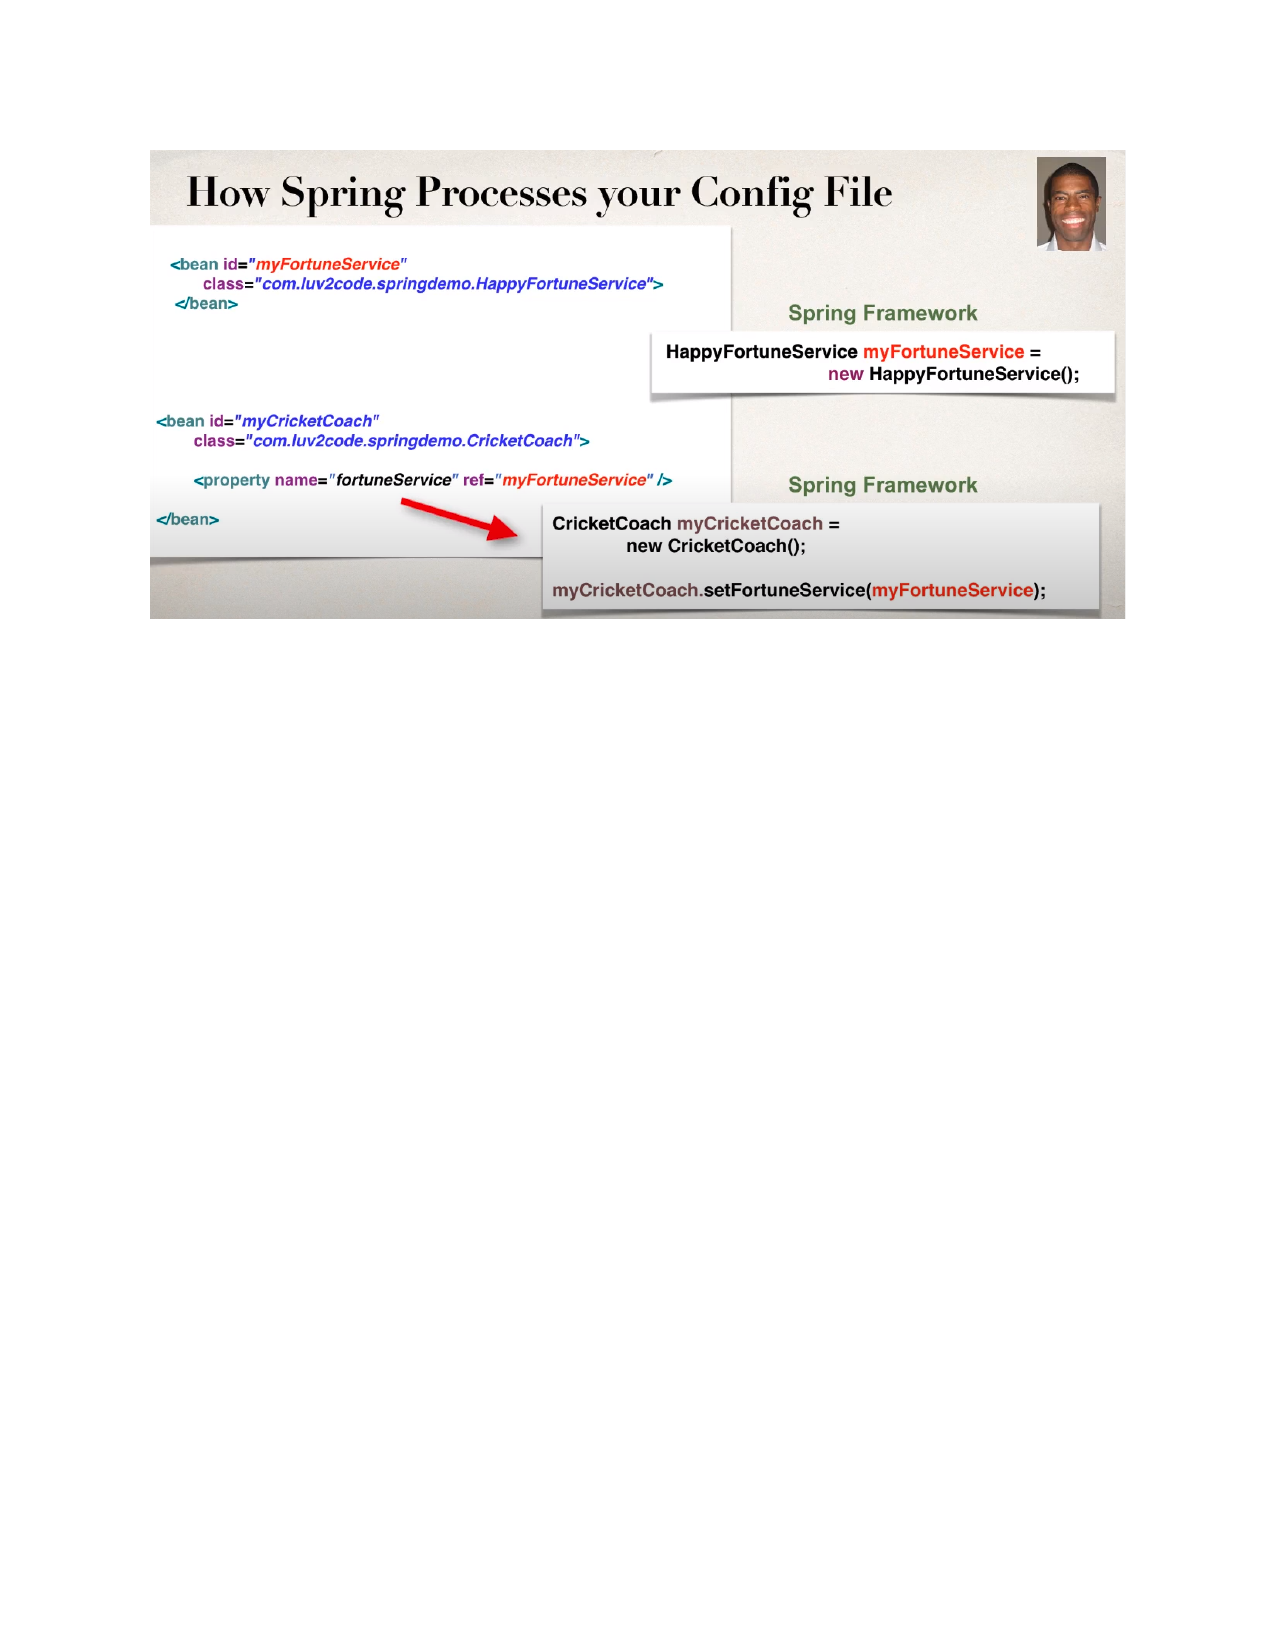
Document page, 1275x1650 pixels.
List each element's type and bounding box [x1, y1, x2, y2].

picture [150, 150, 1125, 619]
